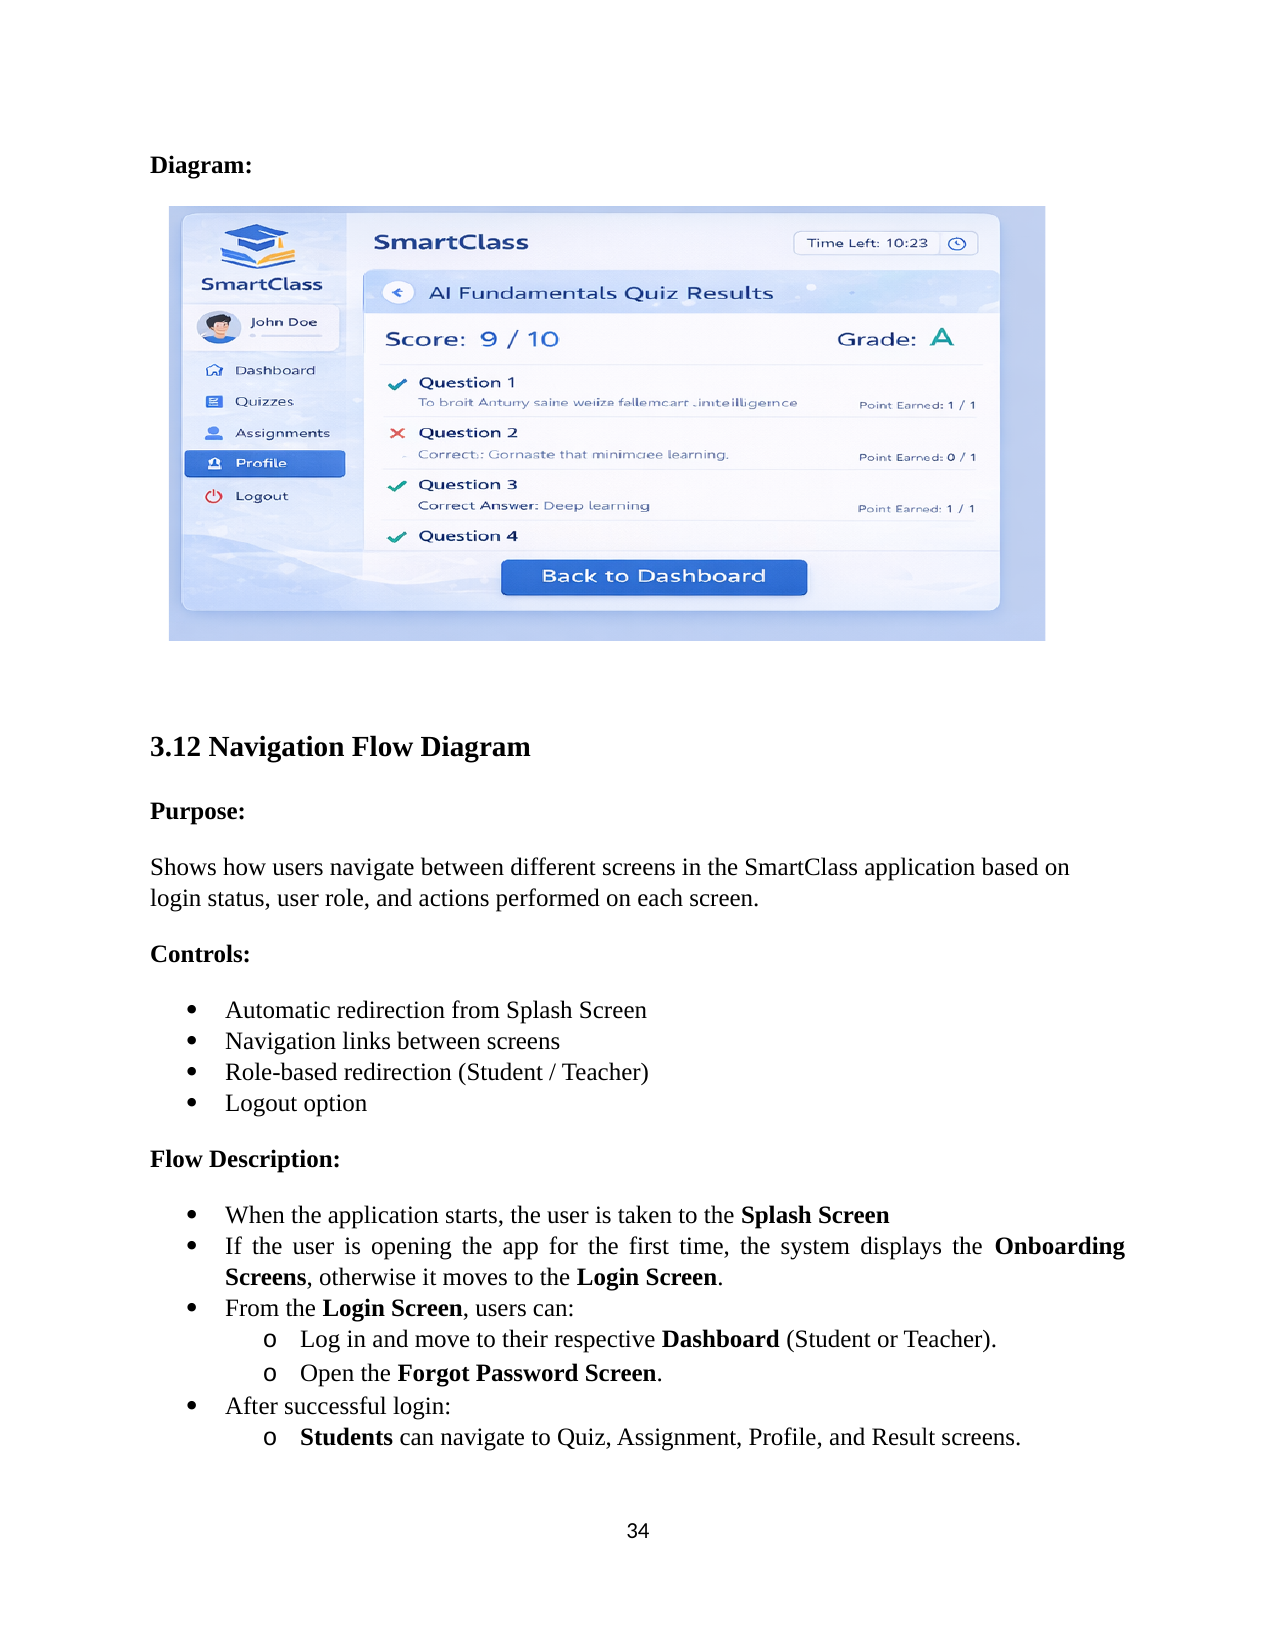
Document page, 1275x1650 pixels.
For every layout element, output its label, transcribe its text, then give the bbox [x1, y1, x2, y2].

list Open the Forgot Password Screen. [262, 1358, 1125, 1388]
text Diagram: [150, 150, 1125, 179]
list Students can navigate to Quiz, Assignment, Profile, and Result screens. [262, 1422, 1125, 1453]
list After successful login: [187, 1391, 1125, 1420]
subtitle 3.12 Navigation Flow Diagram [150, 729, 1125, 762]
list Log in and move to their respective Dashboard (Student or Teacher). [262, 1324, 1125, 1355]
text Controls: [150, 939, 1125, 968]
list Role-based redirection (Student / Teacher) [187, 1057, 1125, 1086]
list Automatic redirection from Splash Screen [187, 995, 1125, 1024]
list Logout option [187, 1088, 1125, 1117]
list From the Login Screen, users can: [187, 1293, 1125, 1322]
text Shows how users navigate between different screens in the SmartClass application based on login status, user role, and actions performed on each screen. [150, 852, 1125, 912]
list When the application starts, the user is taken to the Splash Screen [187, 1200, 1125, 1229]
text Purpose: [150, 796, 1125, 825]
text Flow Description: [150, 1144, 1125, 1173]
list If the user is opening the app for the first time, the system displays the Onboarding Screens, otherwise it moves to the Login Screen. [187, 1231, 1125, 1291]
list Navigation links between screens [187, 1026, 1125, 1055]
